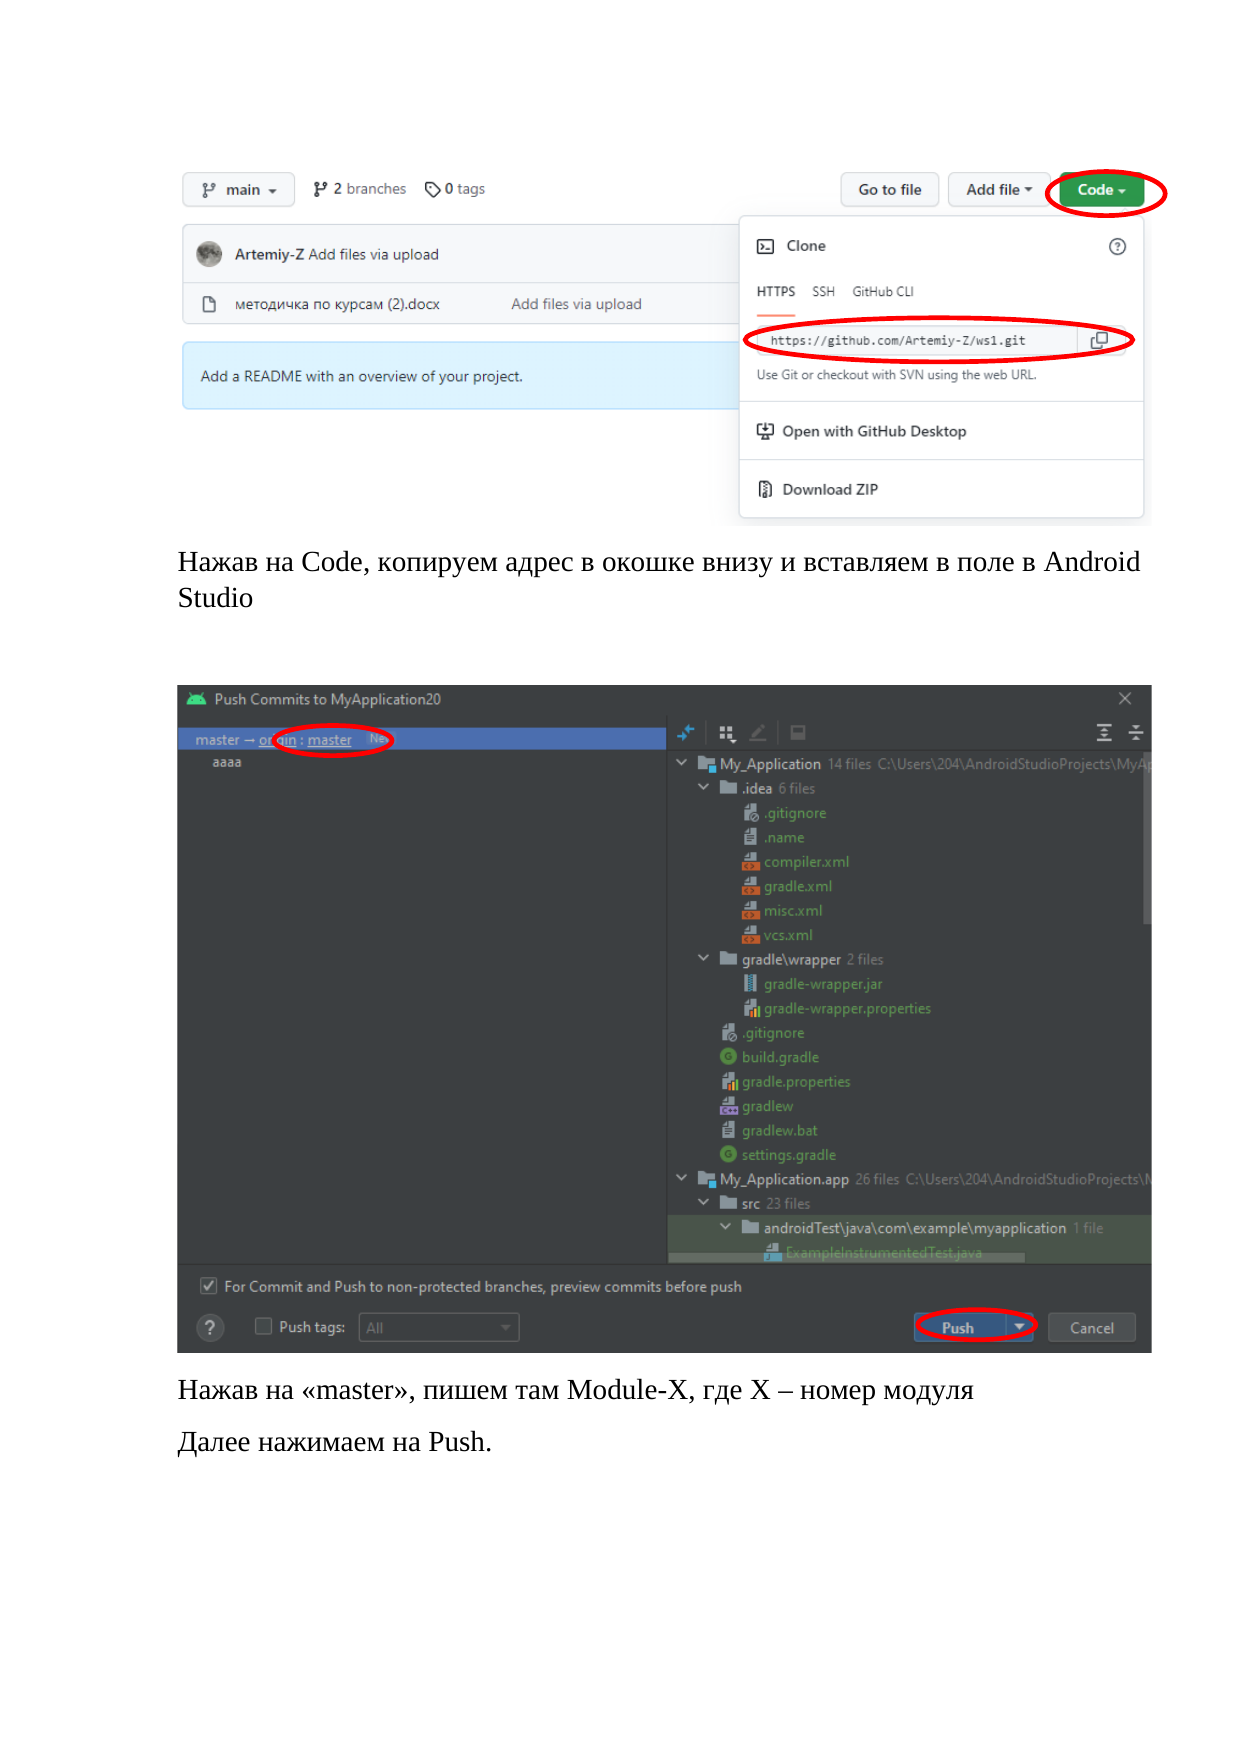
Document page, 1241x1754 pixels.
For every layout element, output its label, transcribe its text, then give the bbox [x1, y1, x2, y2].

text Нажав на «master», пишем там Module-X, где Х – номер модуля [177, 1372, 1152, 1405]
picture [177, 171, 1152, 526]
picture [1050, 174, 1152, 213]
picture [1135, 171, 1152, 176]
text Далее нажимаем на Push. [177, 1424, 1152, 1458]
picture [177, 685, 1152, 1353]
text Нажав на Code, копируем адрес в окошке внизу и вставляем в поле в Android Studio [177, 544, 1152, 614]
